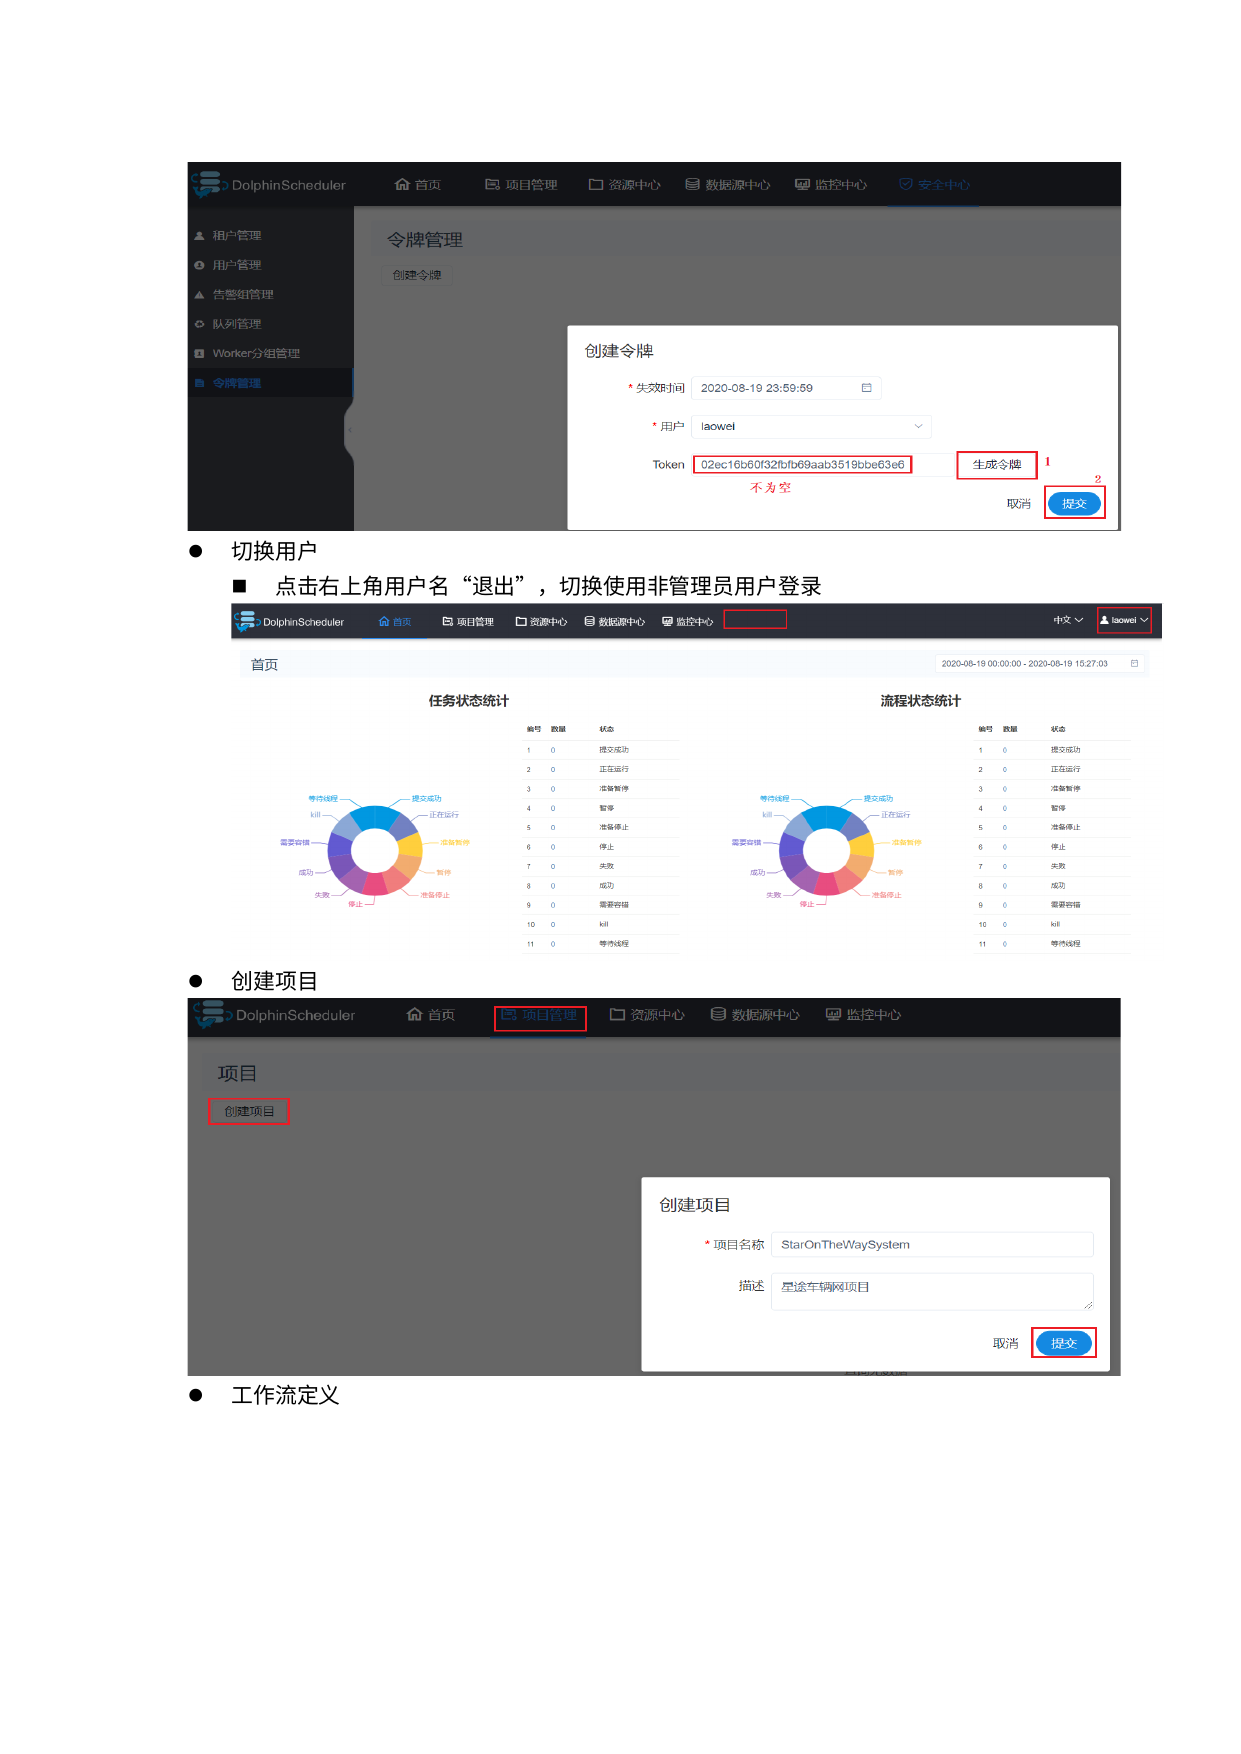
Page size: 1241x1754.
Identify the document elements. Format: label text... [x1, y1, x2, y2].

list 创建项目 [187, 964, 1053, 996]
picture [187, 998, 1121, 1376]
list 切换用户 [187, 534, 1053, 566]
picture [231, 603, 1164, 961]
picture [187, 162, 1122, 531]
list 工作流定义 [187, 1378, 1053, 1410]
list 点击右上角用户名“退出”，切换使用非管理员用户登录 [231, 569, 1053, 600]
